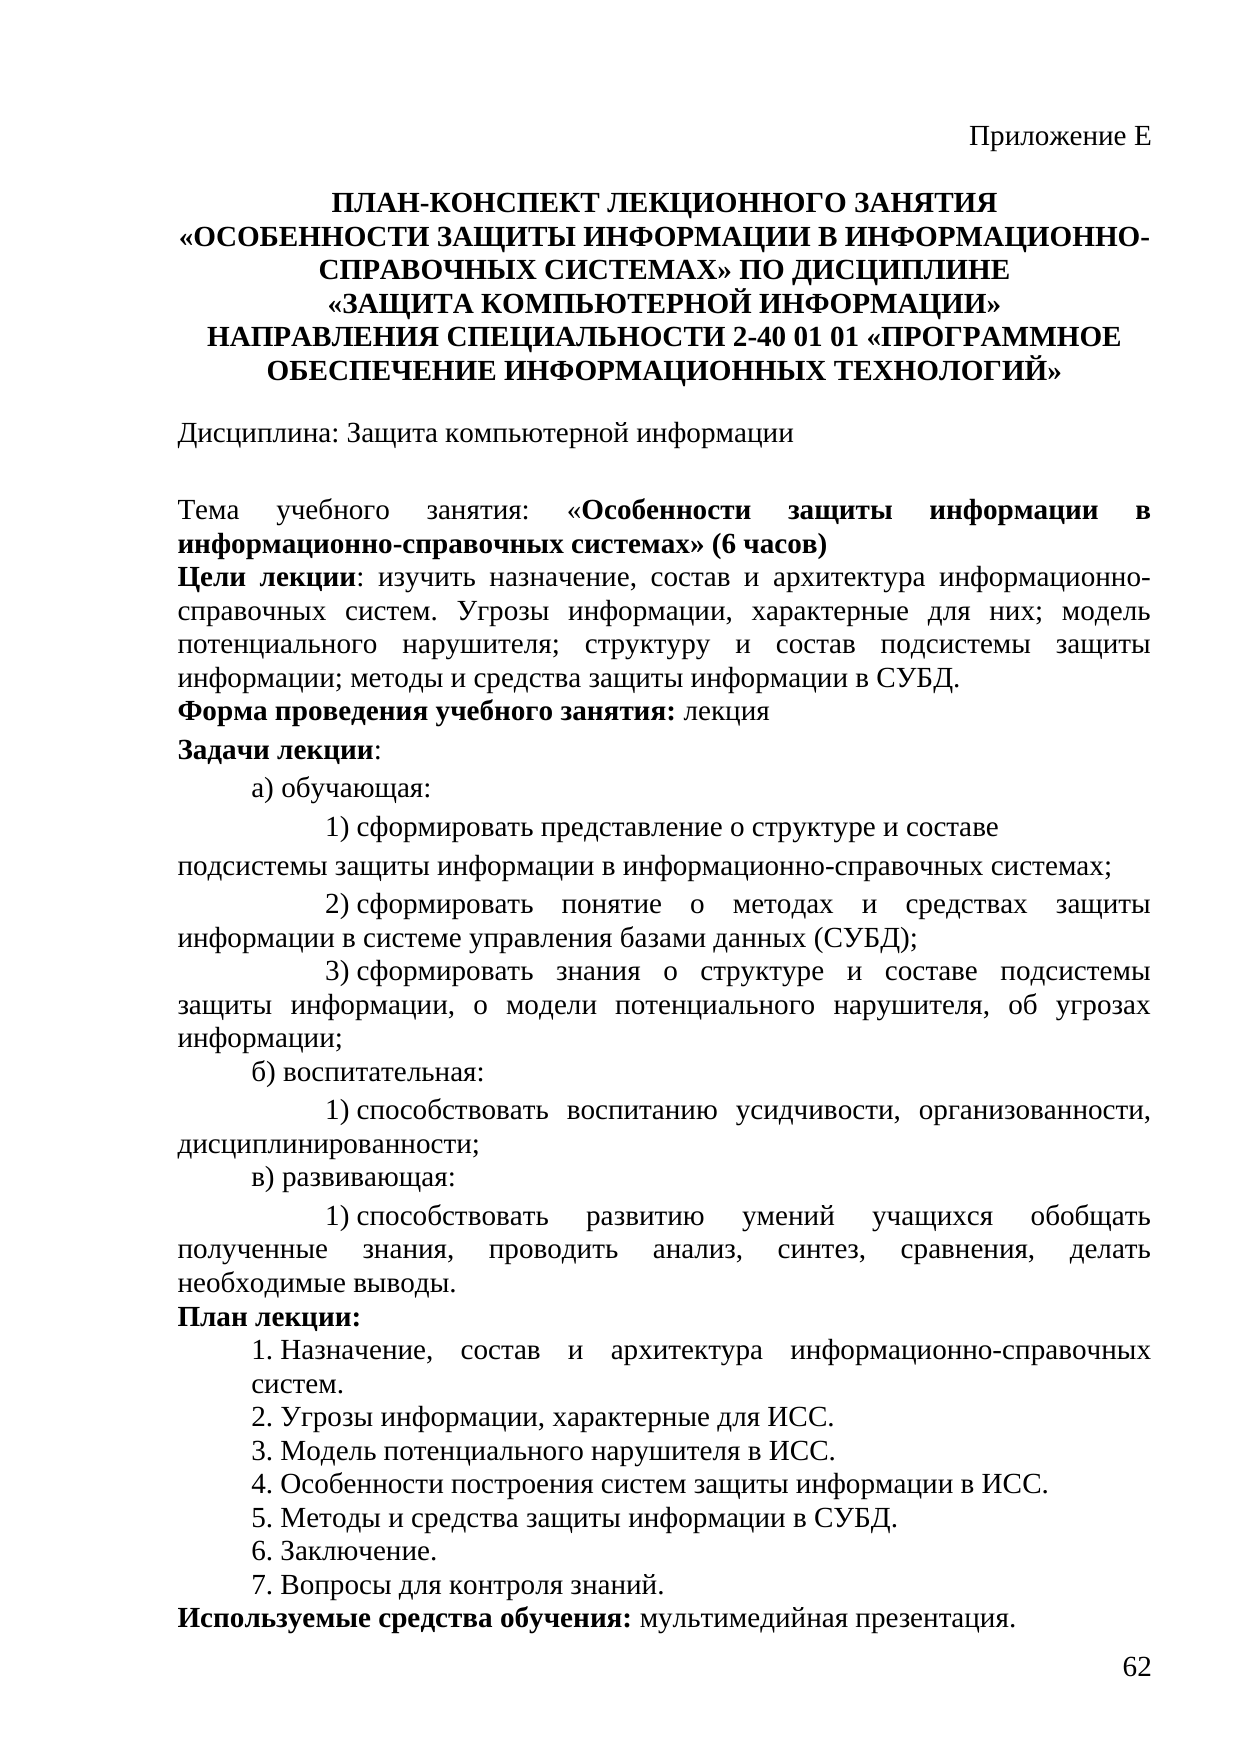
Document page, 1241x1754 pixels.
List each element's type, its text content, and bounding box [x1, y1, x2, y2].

text План лекции: [177, 1299, 1152, 1332]
text Приложение Е [177, 118, 1152, 152]
text Используемые средства обучения: мультимедийная презентация. [177, 1601, 1152, 1634]
text «защита компьютерной информации» [177, 286, 1152, 319]
list Особенности построения систем защиты информации в ИСС. [251, 1466, 1152, 1500]
list воспитательная: [177, 1054, 1152, 1087]
text Цели лекции: изучить назначение, состав и архитектура информационно-справочных систем. Угрозы информации, характерные для них; модель потенциального нарушителя; структуру и состав подсистемы защиты информации; методы и средства защиты информации в СУБД. [177, 559, 1152, 693]
text обеспечение информационных технологий» [177, 353, 1152, 386]
list обучающая: [177, 771, 1152, 804]
list способствовать развитию умений учащихся обобщать полученные знания, проводить анализ, синтез, сравнения, делать необходимые выводы. [177, 1198, 1152, 1299]
list сформировать понятие о методах и средствах защиты информации в системе управления базами данных (СУБД); [177, 886, 1152, 953]
text Задачи лекции: [177, 732, 1152, 766]
text «Особенности защиты информации в информационно-справочных системах» по дисциплине [177, 219, 1152, 286]
text Форма проведения учебного занятия: лекция [177, 693, 1152, 727]
list развивающая: [177, 1159, 1152, 1193]
list Методы и средства защиты информации в СУБД. [251, 1500, 1152, 1533]
list сформировать представление о структуре и составе подсистемы защиты информации в информационно-справочных системах; [177, 809, 1152, 881]
list Вопросы для контроля знаний. [177, 1567, 1152, 1601]
text Дисциплина: Защита компьютерной информации [177, 415, 1152, 449]
list Модель потенциального нарушителя в ИСС. [251, 1433, 1152, 1466]
text направления специальности 2-40 01 01 «программное [177, 319, 1152, 353]
list Заключение. [177, 1533, 1152, 1567]
list сформировать знания о структуре и составе подсистемы защиты информации, о модели потенциального нарушителя, об угрозах информации; [177, 953, 1152, 1054]
text ПЛАН-КОНСПЕКТ лекционного занятия [177, 185, 1152, 219]
list Угрозы информации, характерные для ИСС. [251, 1399, 1152, 1433]
text Тема учебного занятия: «Особенности защиты информации в информационно-справочных системах» (6 часов) [177, 492, 1152, 559]
list способствовать воспитанию усидчивости, организованности, дисциплинированности; [177, 1092, 1152, 1159]
list Назначение, состав и архитектура информационно-справочных систем. [251, 1332, 1152, 1399]
